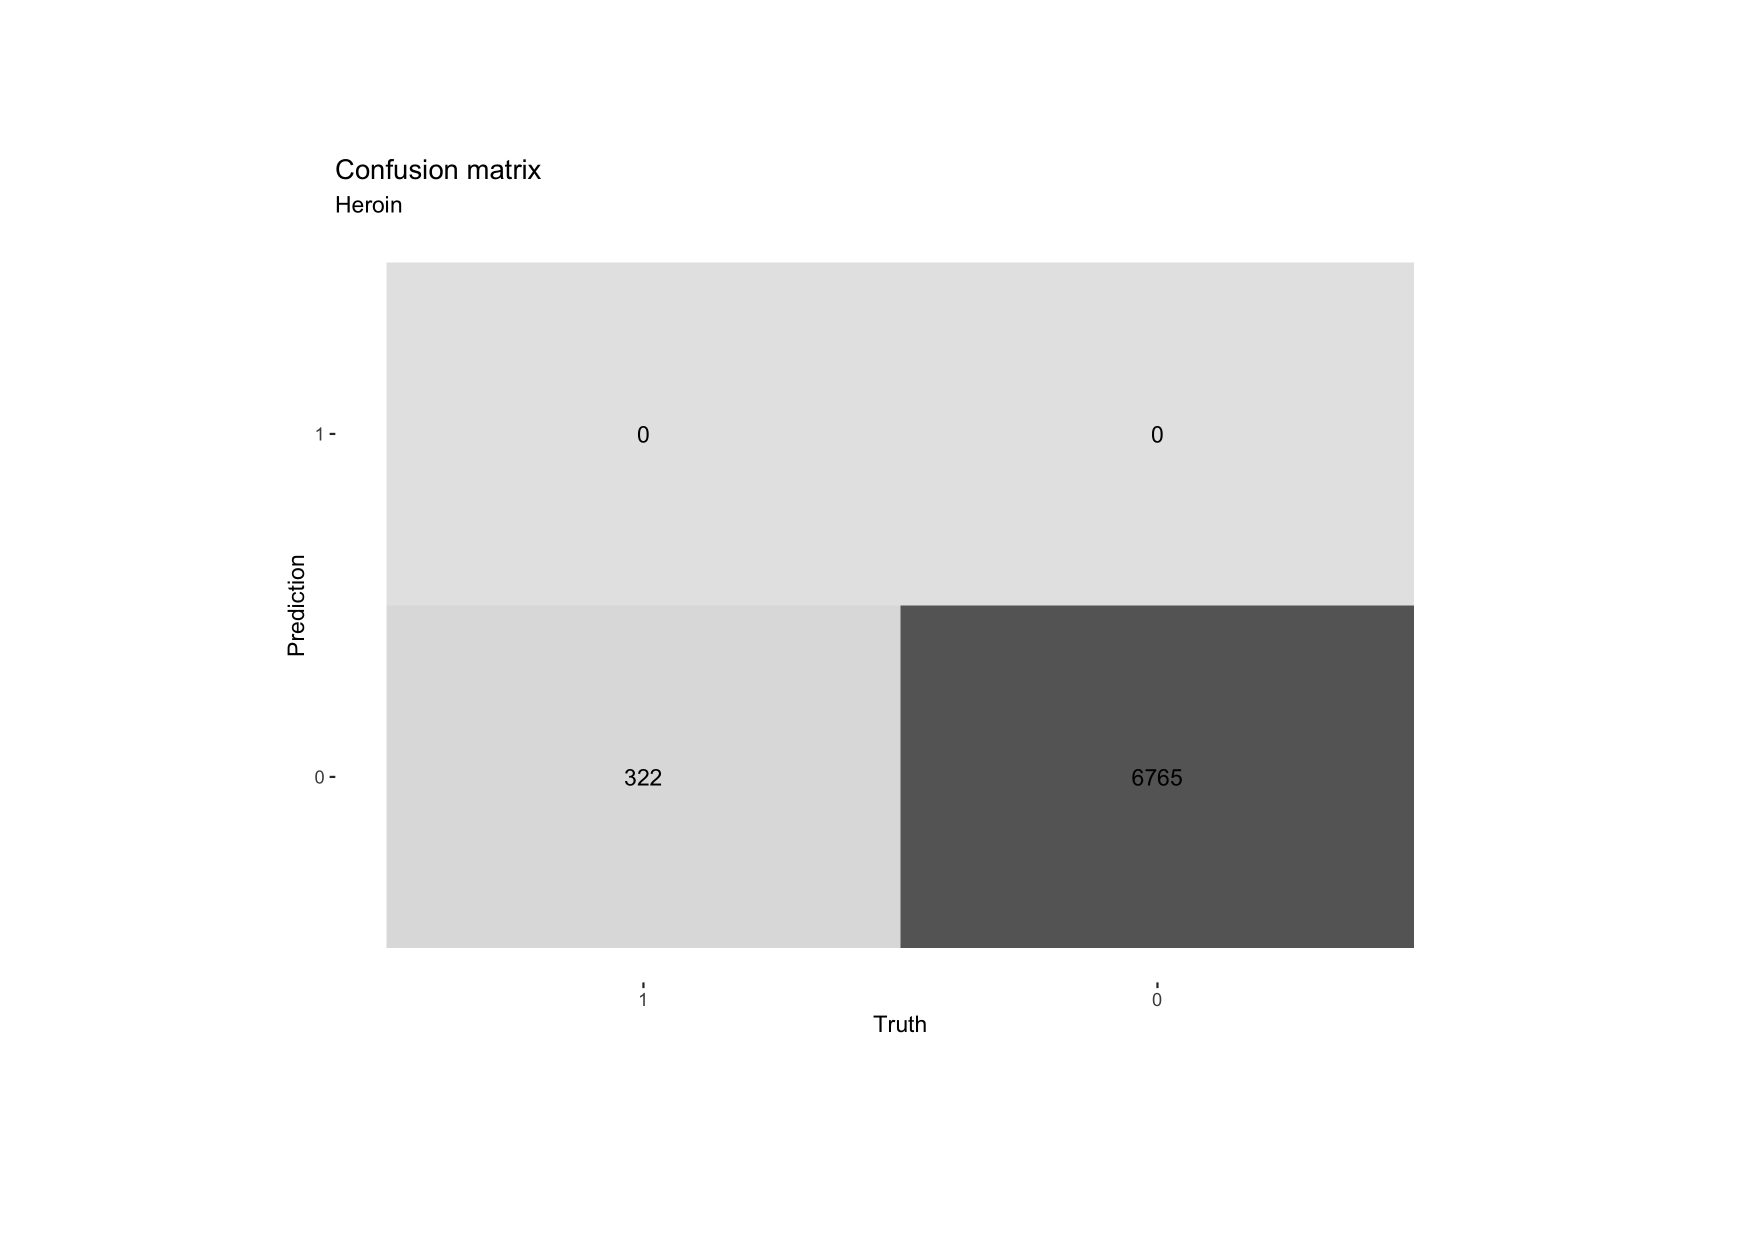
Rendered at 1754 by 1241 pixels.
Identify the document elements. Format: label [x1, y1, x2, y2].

picture [277, 147, 1477, 1048]
